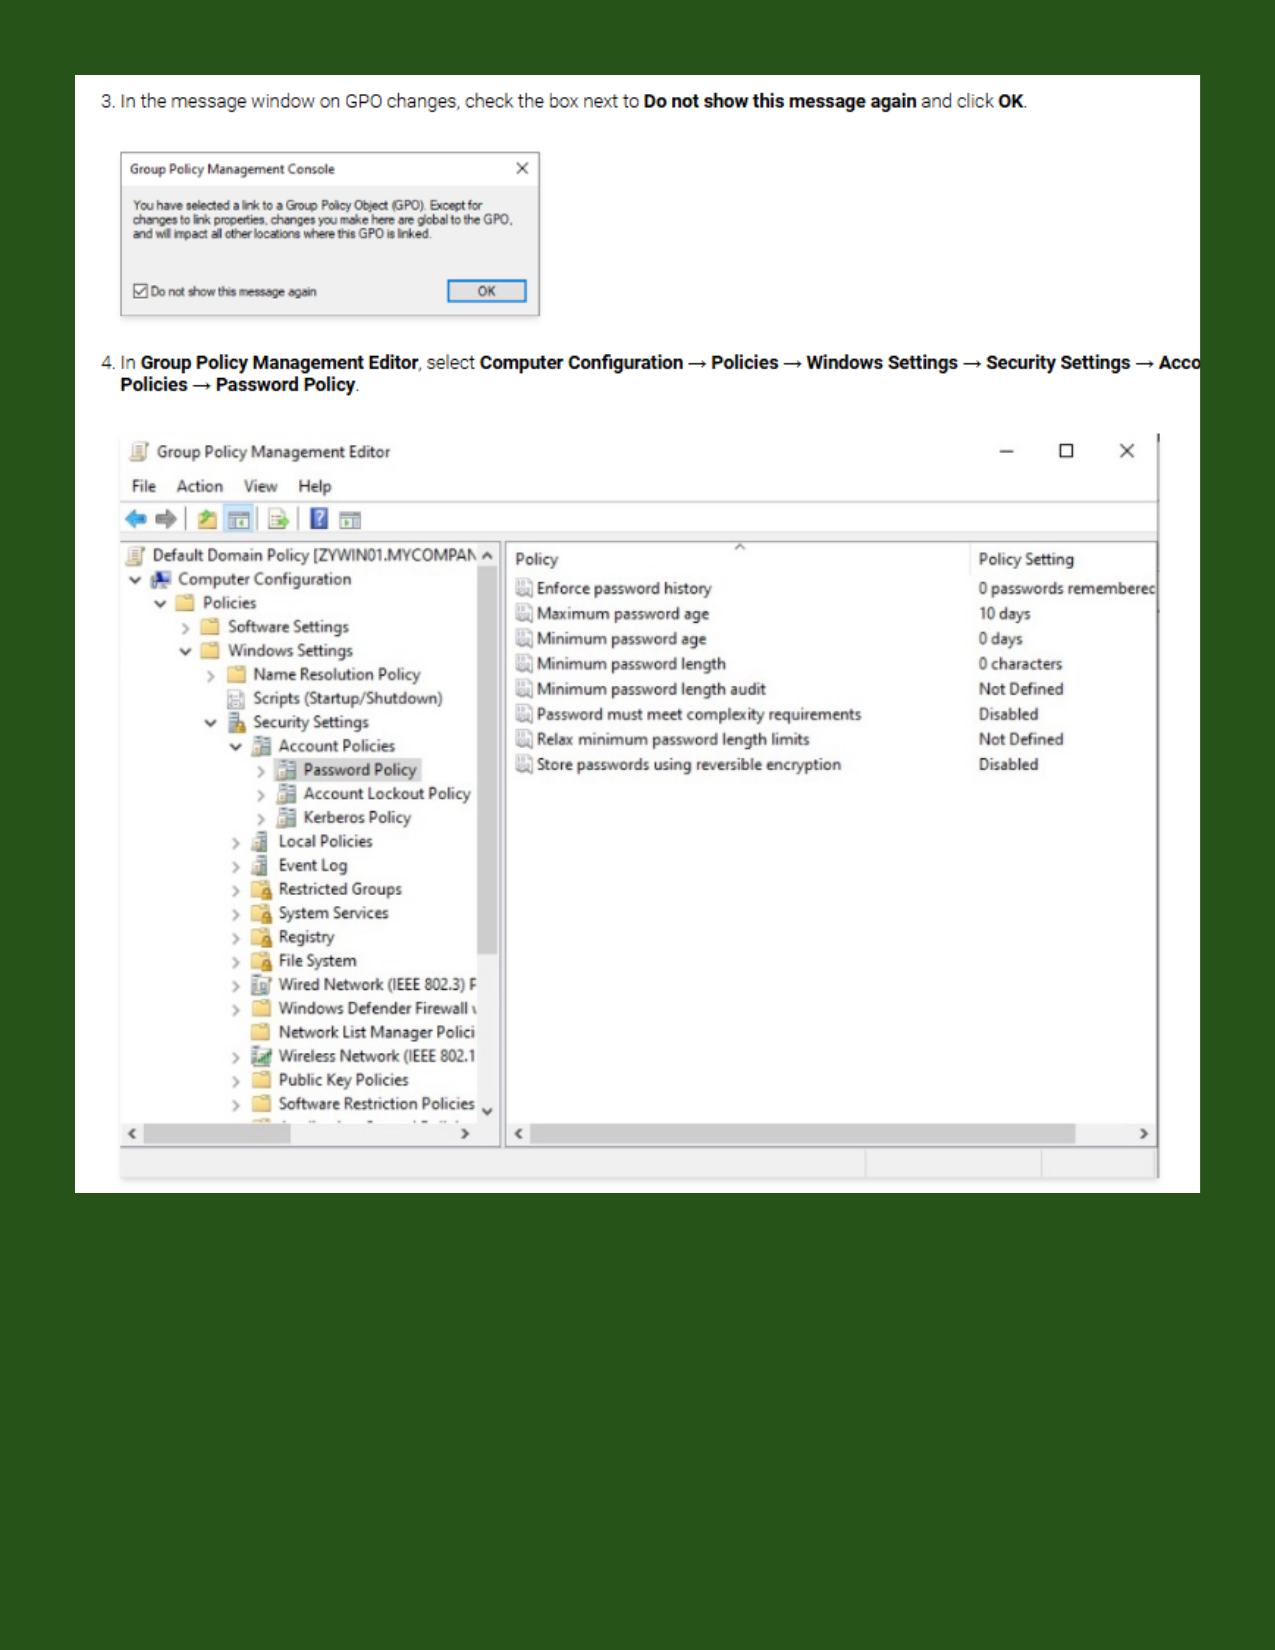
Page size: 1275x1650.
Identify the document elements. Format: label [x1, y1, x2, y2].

picture [75, 75, 1200, 1193]
